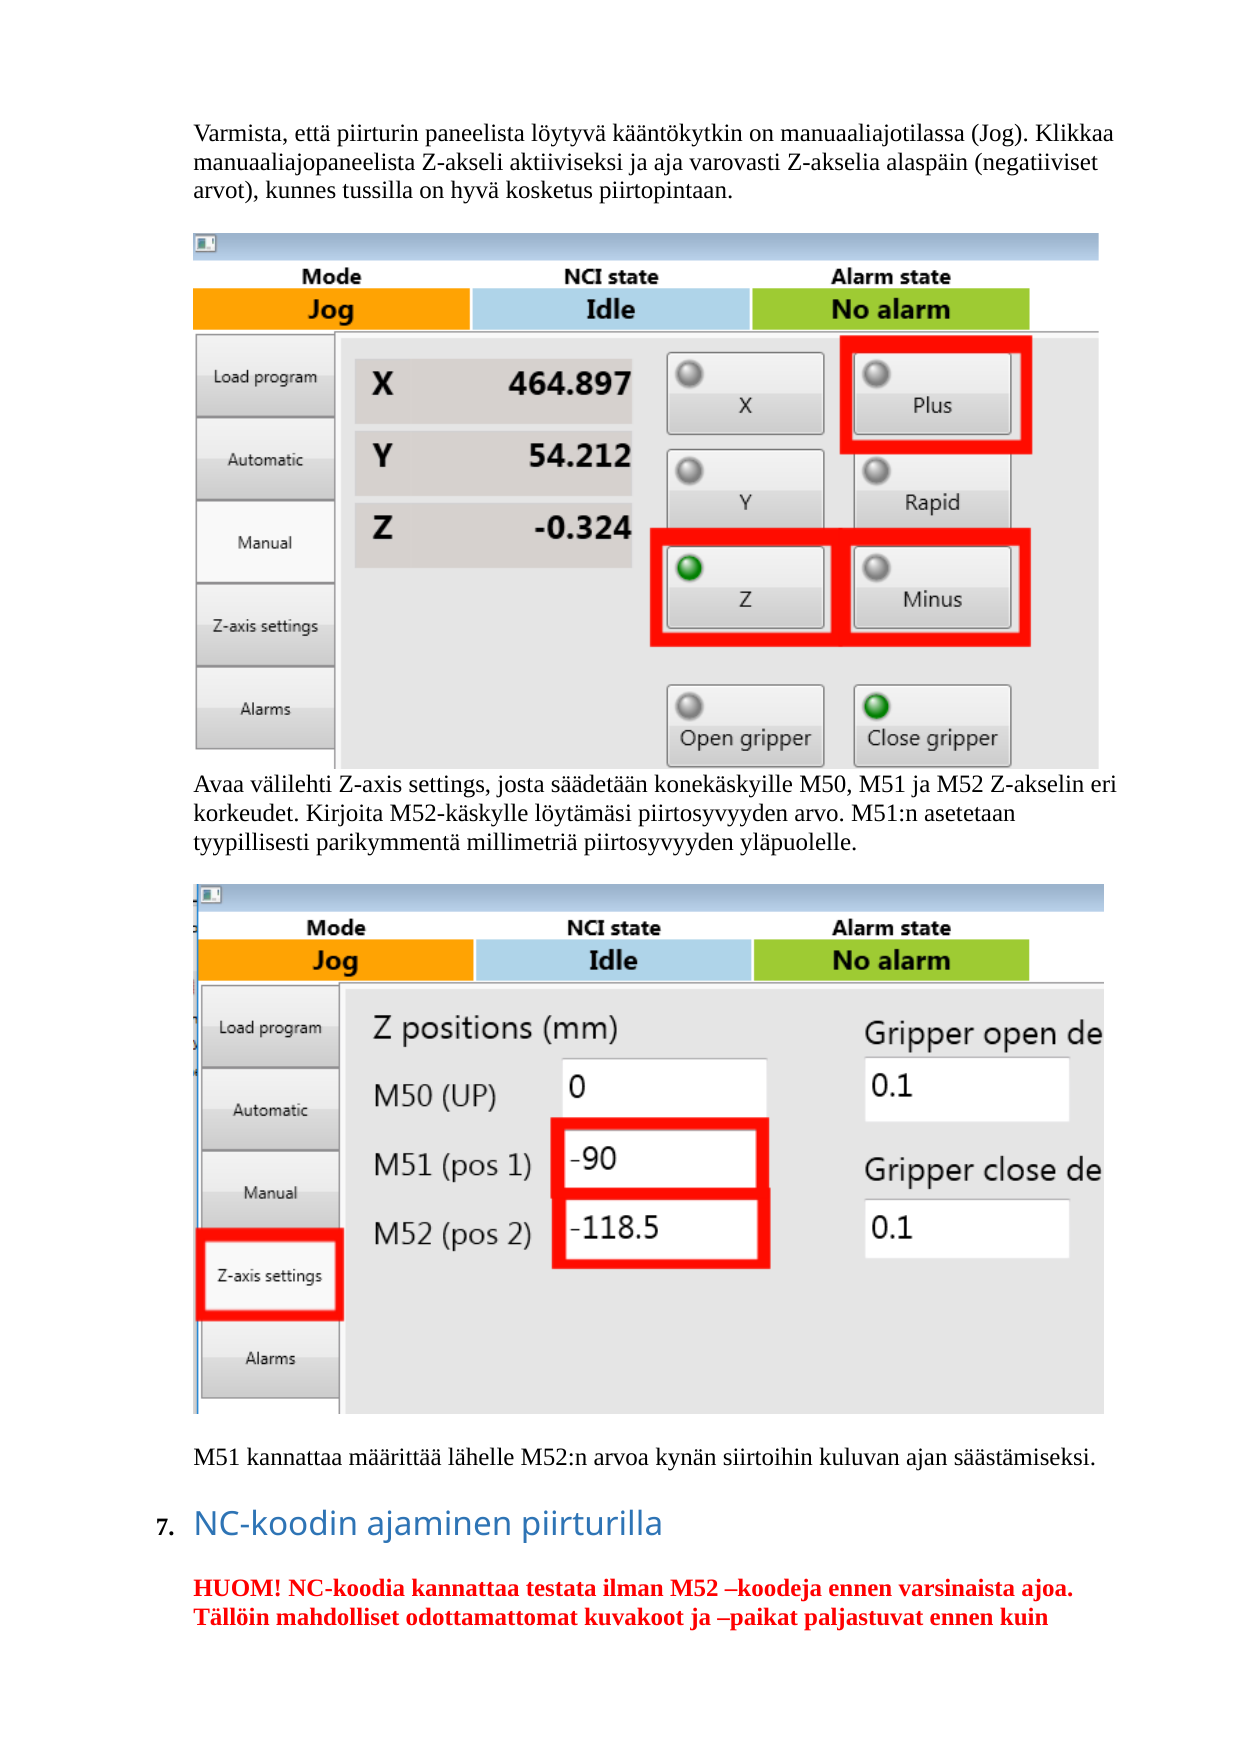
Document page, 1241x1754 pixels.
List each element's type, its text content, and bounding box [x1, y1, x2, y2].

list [156, 1499, 1122, 1631]
picture [193, 233, 1099, 769]
picture [193, 884, 1104, 1414]
